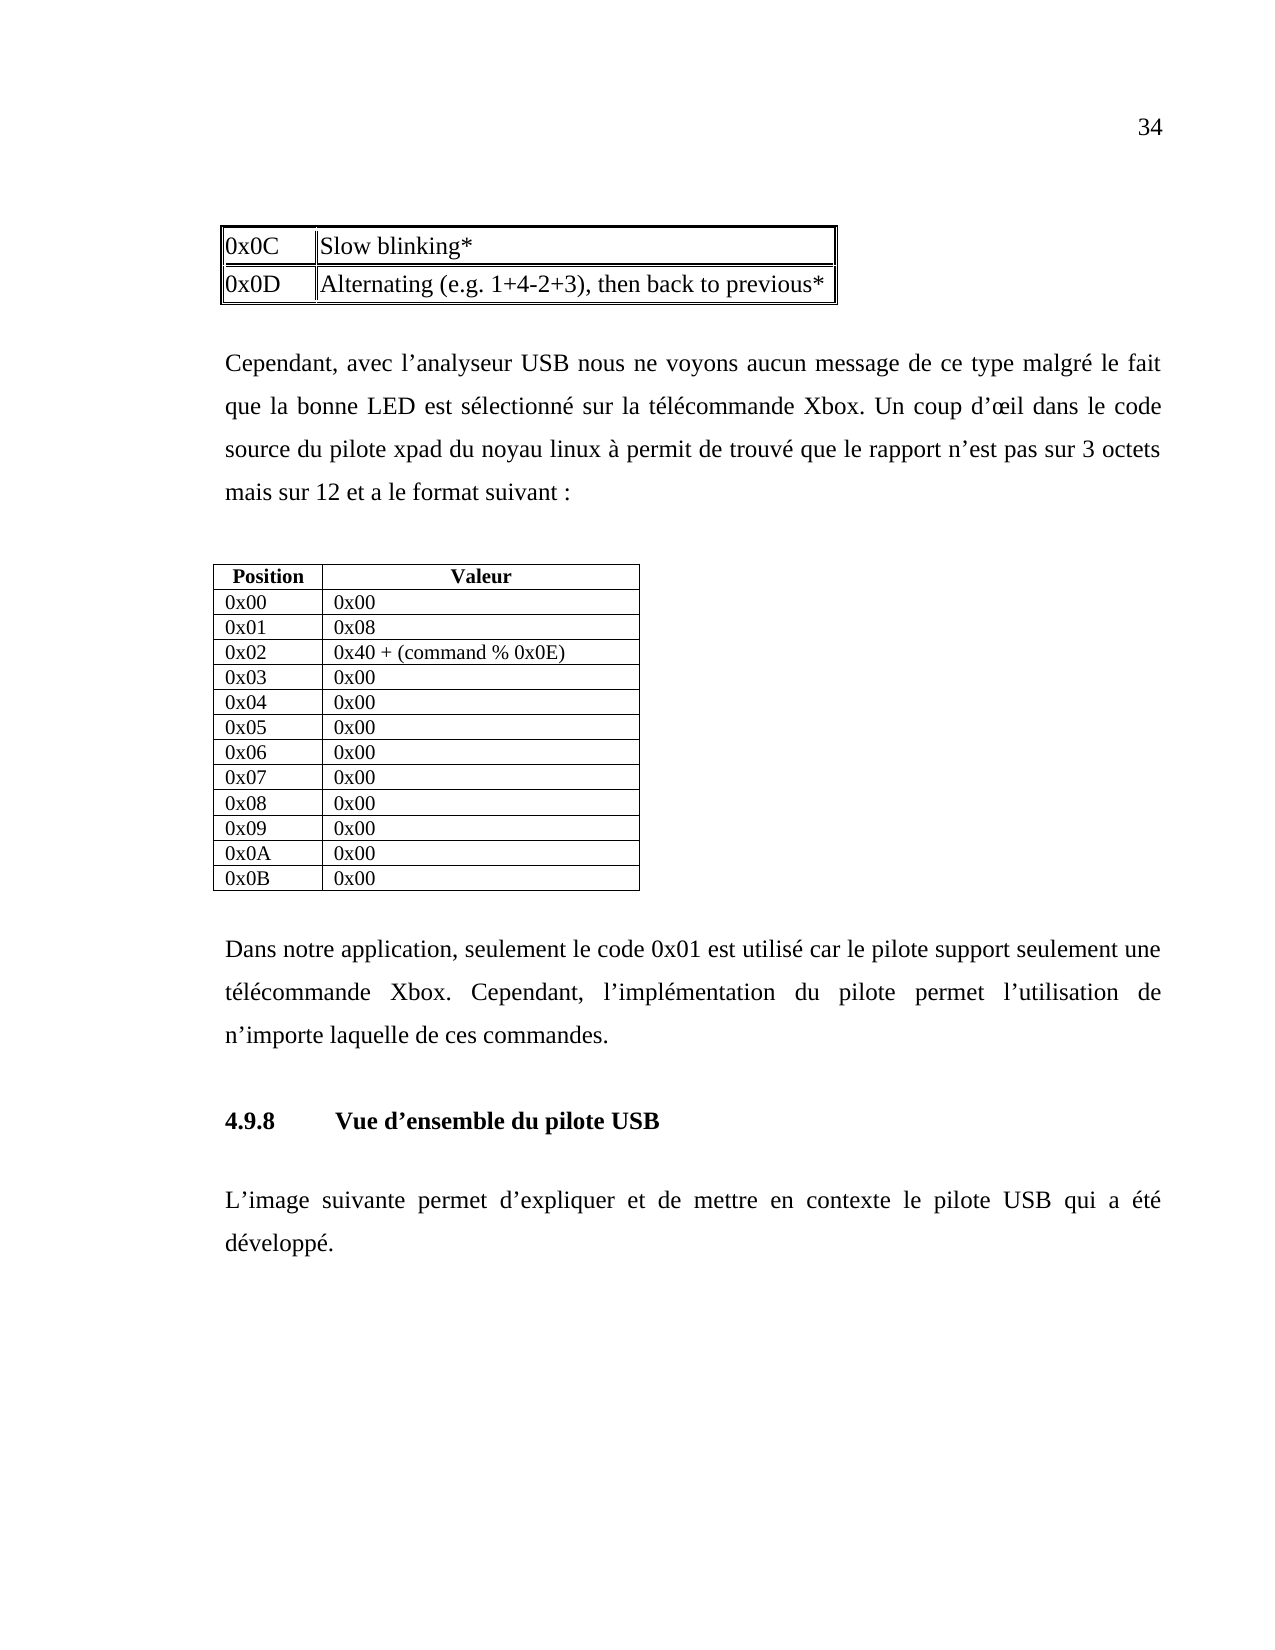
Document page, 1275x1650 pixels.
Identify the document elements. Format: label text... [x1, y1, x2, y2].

table_cell 0x00 [323, 740, 639, 764]
table_cell 0x00 [323, 866, 639, 890]
table_cell 0x01 [214, 615, 322, 639]
text Cependant, avec l’analyseur USB nous ne voyons aucun message de ce type malgré le fait que la bonne LED est sélectionné sur la télécommande Xbox. Un coup d’œil dans le code source du pilote xpad du noyau linux à permit de trouvé que le rapport n’est pas sur 3 octets mais sur 12 et a le format suivant : [225, 348, 1162, 506]
table_cell 0x00 [323, 590, 639, 614]
table_cell 0x40 + (command % 0x0E) [323, 640, 639, 664]
table_cell 0x00 [323, 841, 639, 865]
text L’image suivante permet d’expliquer et de mettre en contexte le pilote USB qui a été développé. [225, 1185, 1162, 1257]
table_header Position [214, 565, 322, 588]
text Dans notre application, seulement le code 0x01 est utilisé car le pilote support seulement une télécommande Xbox. Cependant, l’implémentation du pilote permet l’utilisation de n’importe laquelle de ces commandes. [225, 934, 1162, 1049]
table_cell Alternating (e.g. 1+4-2+3), then back to previous* [316, 263, 835, 301]
table_cell 0x00 [323, 665, 639, 689]
table_cell 0x0C [224, 228, 316, 263]
table_cell Slow blinking* [316, 228, 834, 263]
table_header Valeur [323, 565, 639, 588]
table_cell 0x00 [323, 816, 639, 839]
table_cell 0x07 [214, 765, 322, 789]
table_cell 0x09 [214, 816, 322, 839]
table_cell 0x05 [214, 715, 322, 739]
table_cell 0x00 [323, 765, 639, 789]
table_cell 0x00 [323, 715, 639, 739]
table_cell 0x04 [214, 690, 322, 714]
table_cell 0x08 [323, 615, 639, 639]
table_cell 0x08 [214, 790, 322, 814]
table_cell 0x0D [224, 263, 316, 301]
table_cell 0x06 [214, 740, 322, 764]
subtitle Vue d’ensemble du pilote USB [225, 1106, 1162, 1135]
table_cell 0x00 [323, 690, 639, 714]
table_cell 0x03 [214, 665, 322, 689]
table_cell 0x0B [214, 866, 322, 890]
table_cell 0x02 [214, 640, 322, 664]
table_cell 0x0A [214, 841, 322, 865]
table_cell 0x00 [214, 590, 322, 614]
table_cell 0x00 [323, 790, 639, 814]
